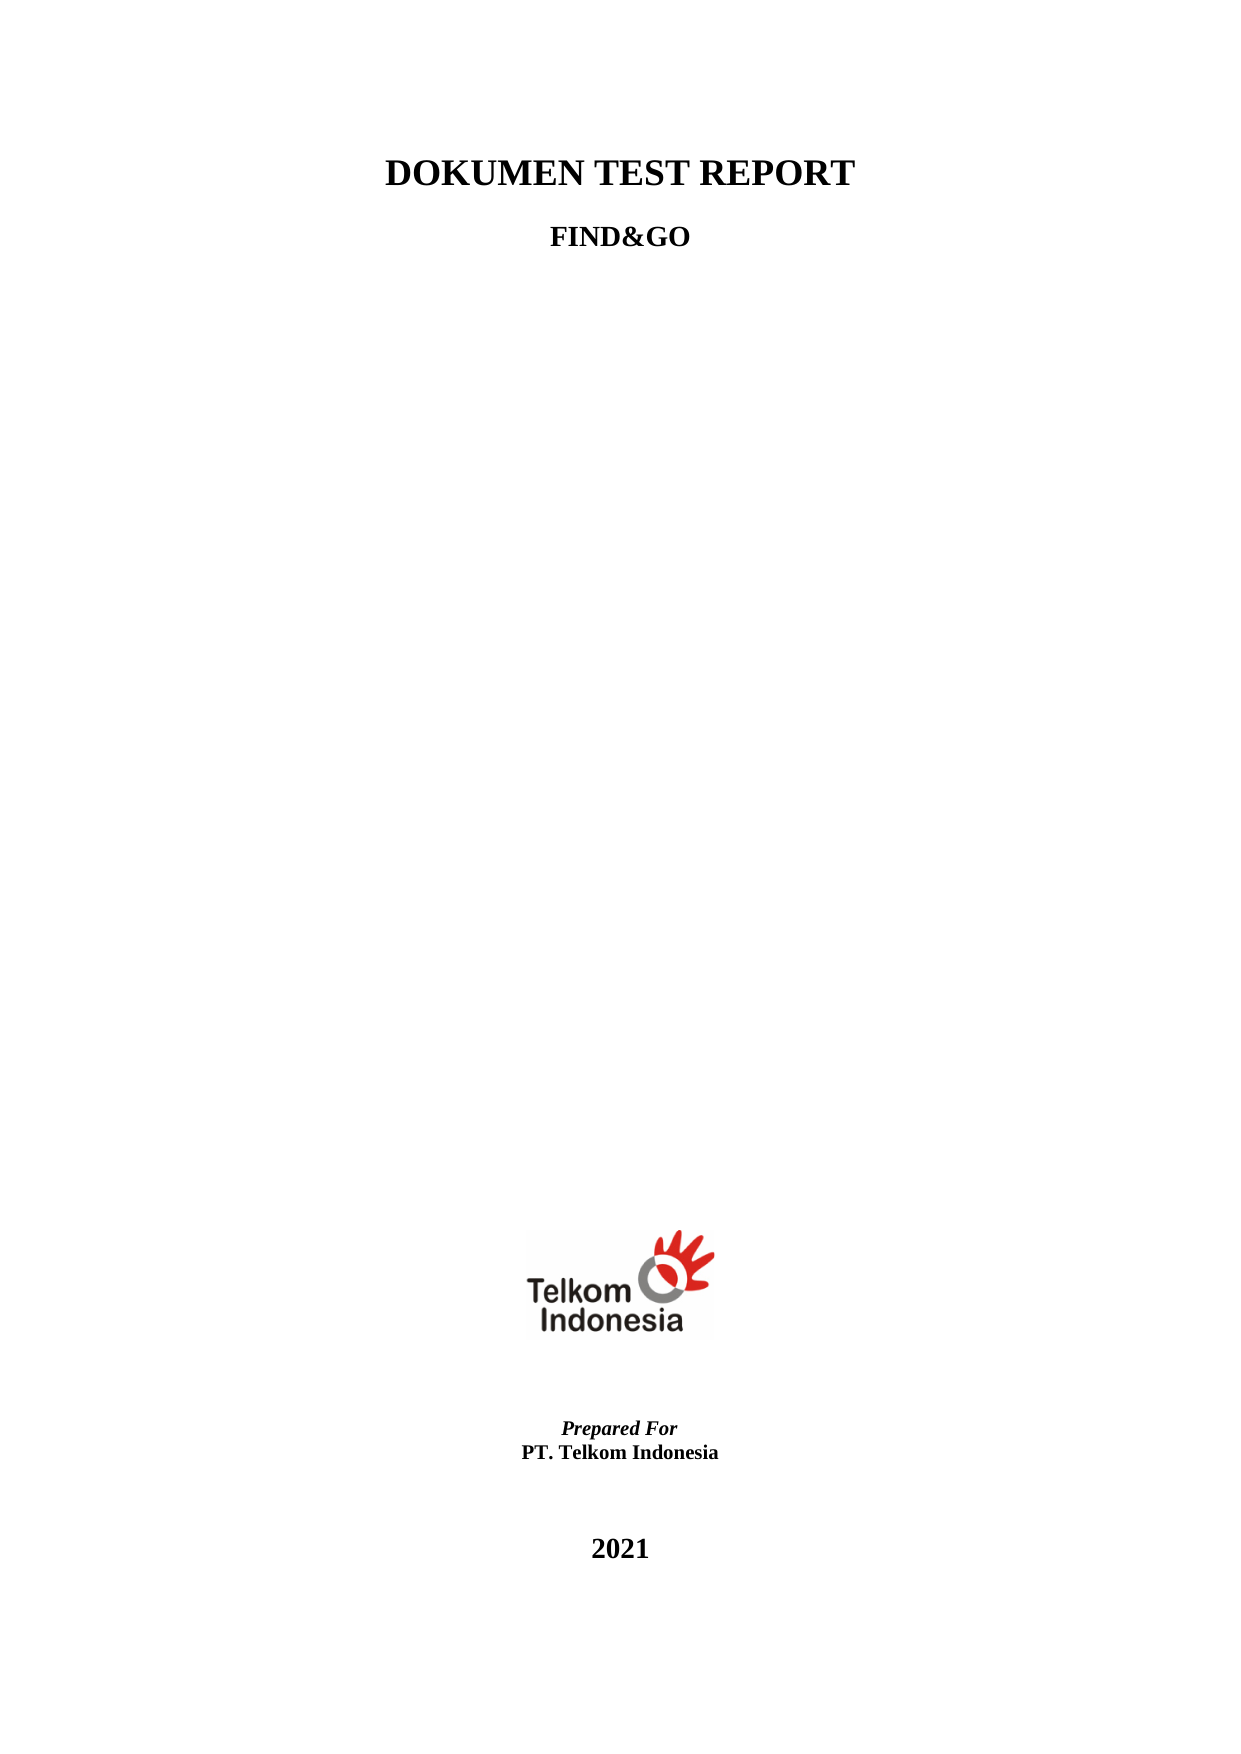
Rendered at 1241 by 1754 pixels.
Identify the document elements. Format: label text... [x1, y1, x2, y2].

text Prepared For [150, 1416, 1090, 1440]
picture [525, 1230, 715, 1340]
text DOKUMEN TEST REPORT [150, 150, 1090, 193]
text 2021 [150, 1532, 1090, 1565]
text PT. Telkom Indonesia [150, 1440, 1090, 1464]
text FIND&GO [150, 219, 1090, 253]
